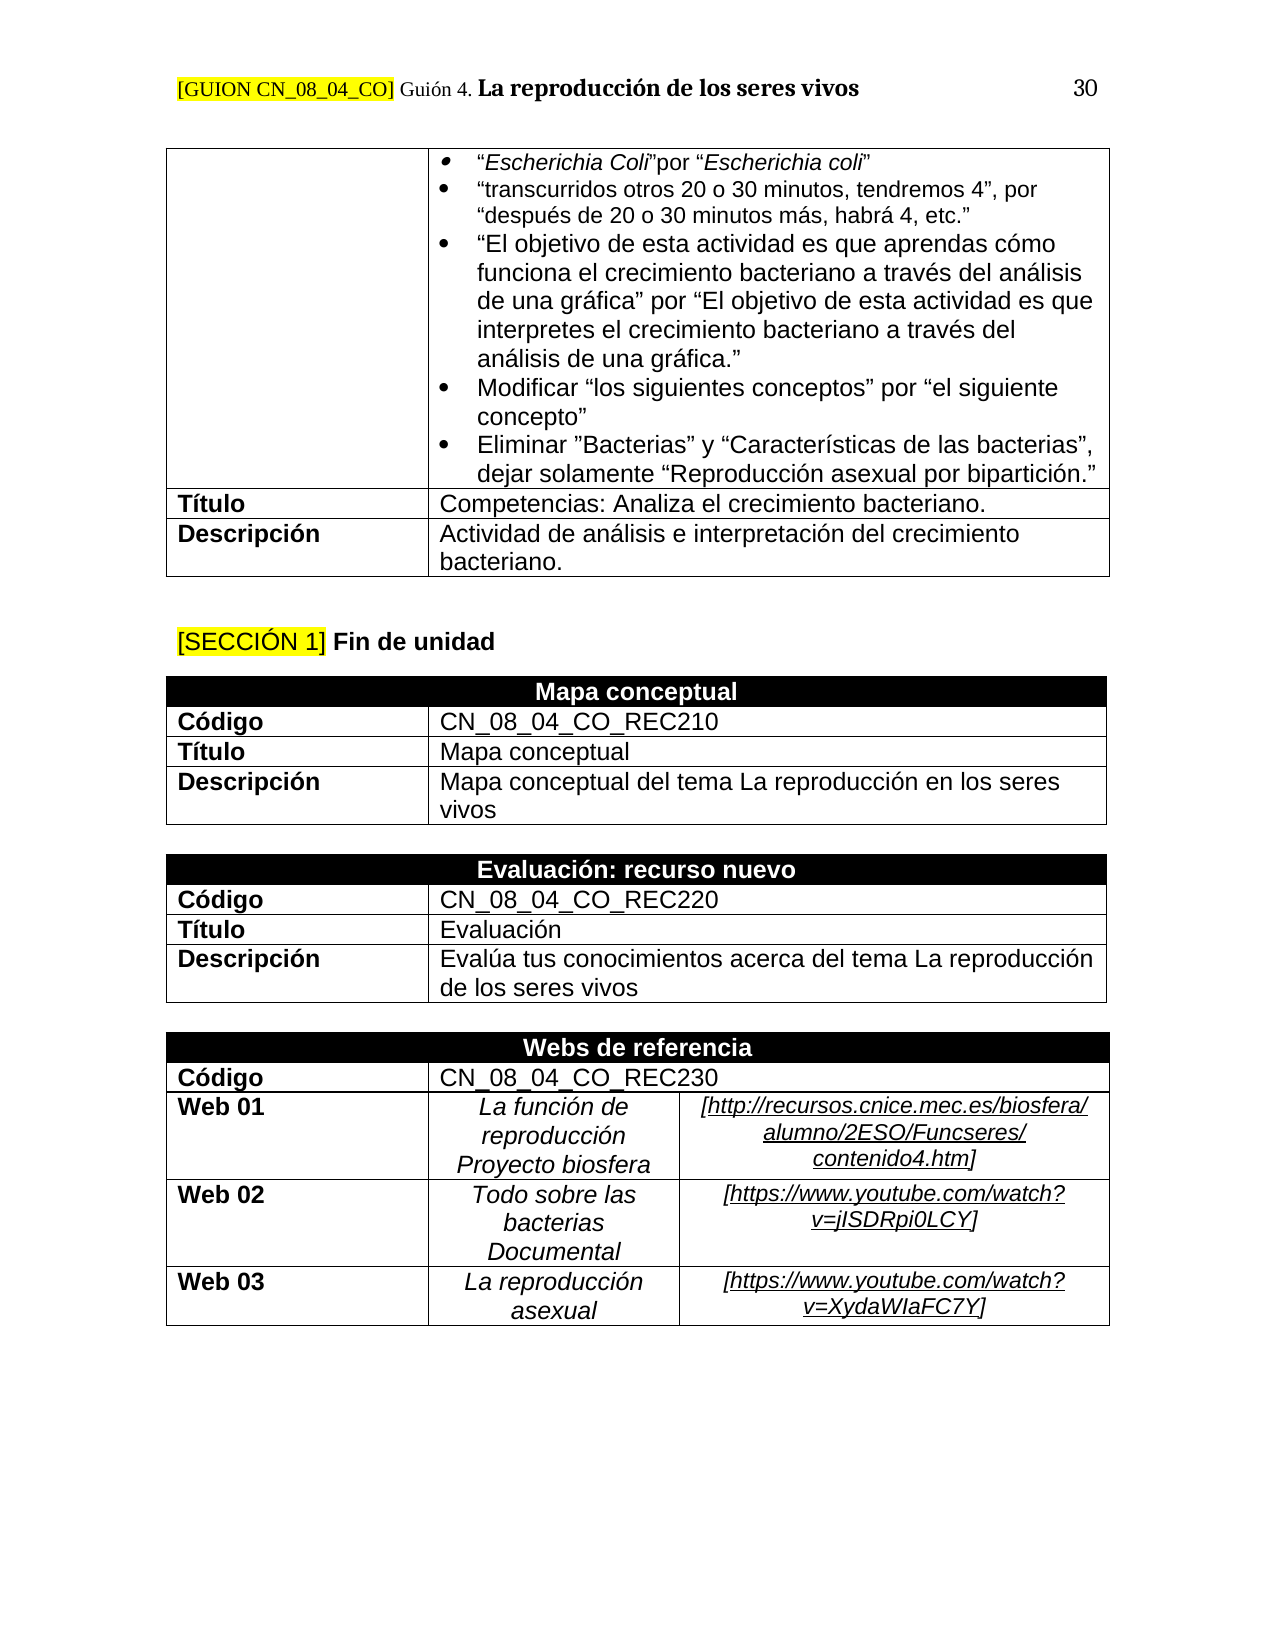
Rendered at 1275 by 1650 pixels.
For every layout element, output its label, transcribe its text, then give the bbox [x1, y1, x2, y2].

table_cell Descripción [167, 945, 428, 1002]
table_cell Evaluación [429, 915, 1106, 943]
table_cell CN_08_04_CO_REC230 [429, 1063, 1109, 1091]
text [SECCIÓN 1] Fin de unidad [326, 627, 1098, 656]
table_header Webs de referencia [167, 1033, 1109, 1062]
table_cell Competencias: Analiza el crecimiento bacteriano. [429, 489, 1109, 518]
table_cell Código [167, 1063, 428, 1091]
table_cell Evalúa tus conocimientos acerca del tema La reproducción de los seres vivos [429, 945, 1106, 1002]
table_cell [429, 149, 1109, 488]
table_cell Título [167, 915, 428, 943]
table_cell Título [167, 737, 428, 766]
table_cell Mapa conceptual del tema La reproducción en los seres vivos [429, 767, 1106, 824]
table_cell CN_08_04_CO_REC210 [429, 707, 1106, 736]
table_header Mapa conceptual [167, 678, 1106, 706]
table_cell Descripción [167, 767, 428, 824]
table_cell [167, 149, 428, 488]
table_cell Código [167, 707, 428, 736]
table_cell Todo sobre las bacterias Documental [429, 1180, 679, 1266]
table_cell Actividad de análisis e interpretación del crecimiento bacteriano. [429, 519, 1109, 576]
table_header Evaluación: recurso nuevo [167, 855, 1106, 884]
table_cell La reproducción asexual [429, 1267, 679, 1324]
table_cell Descripción [167, 519, 428, 576]
table_cell [http://recursos.cnice.mec.es/biosfera/alumno/2ESO/Funcseres/contenido4.htm] [680, 1093, 1109, 1179]
table_cell Código [167, 885, 428, 914]
table_cell Web 02 [167, 1180, 428, 1266]
table_cell [https://www.youtube.com/watch?v=jISDRpi0LCY] [680, 1180, 1109, 1266]
table_cell Título [167, 489, 428, 518]
table_cell CN_08_04_CO_REC220 [429, 885, 1106, 914]
table_cell Web 03 [167, 1267, 428, 1324]
table_cell La función de reproducción Proyecto biosfera [429, 1093, 679, 1179]
table_cell Web 01 [167, 1093, 428, 1179]
table_cell [https://www.youtube.com/watch?v=XydaWIaFC7Y] [680, 1267, 1109, 1324]
table_cell Mapa conceptual [429, 737, 1106, 766]
